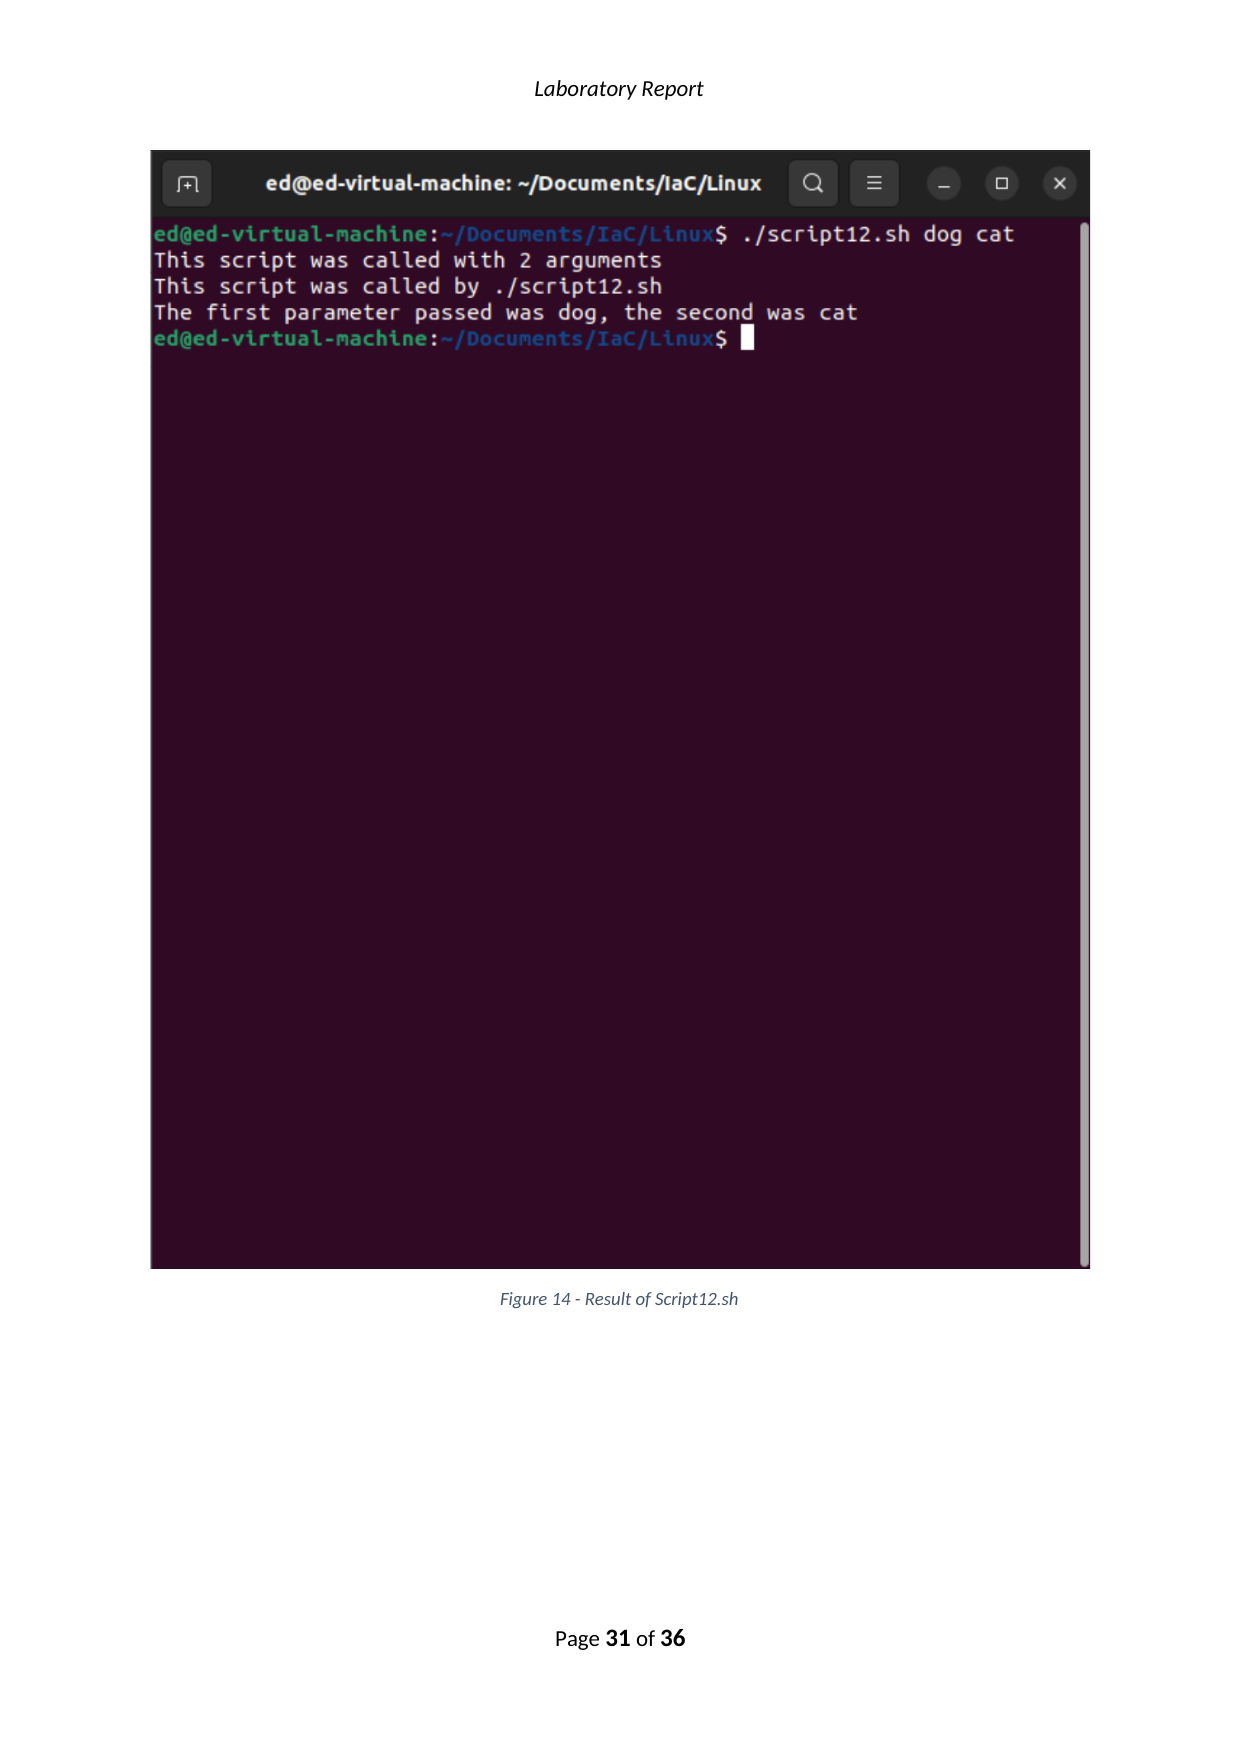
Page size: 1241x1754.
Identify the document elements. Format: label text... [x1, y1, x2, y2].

text Figure 14 - Result of Script12.sh [150, 1287, 1090, 1310]
picture [150, 150, 1091, 1269]
